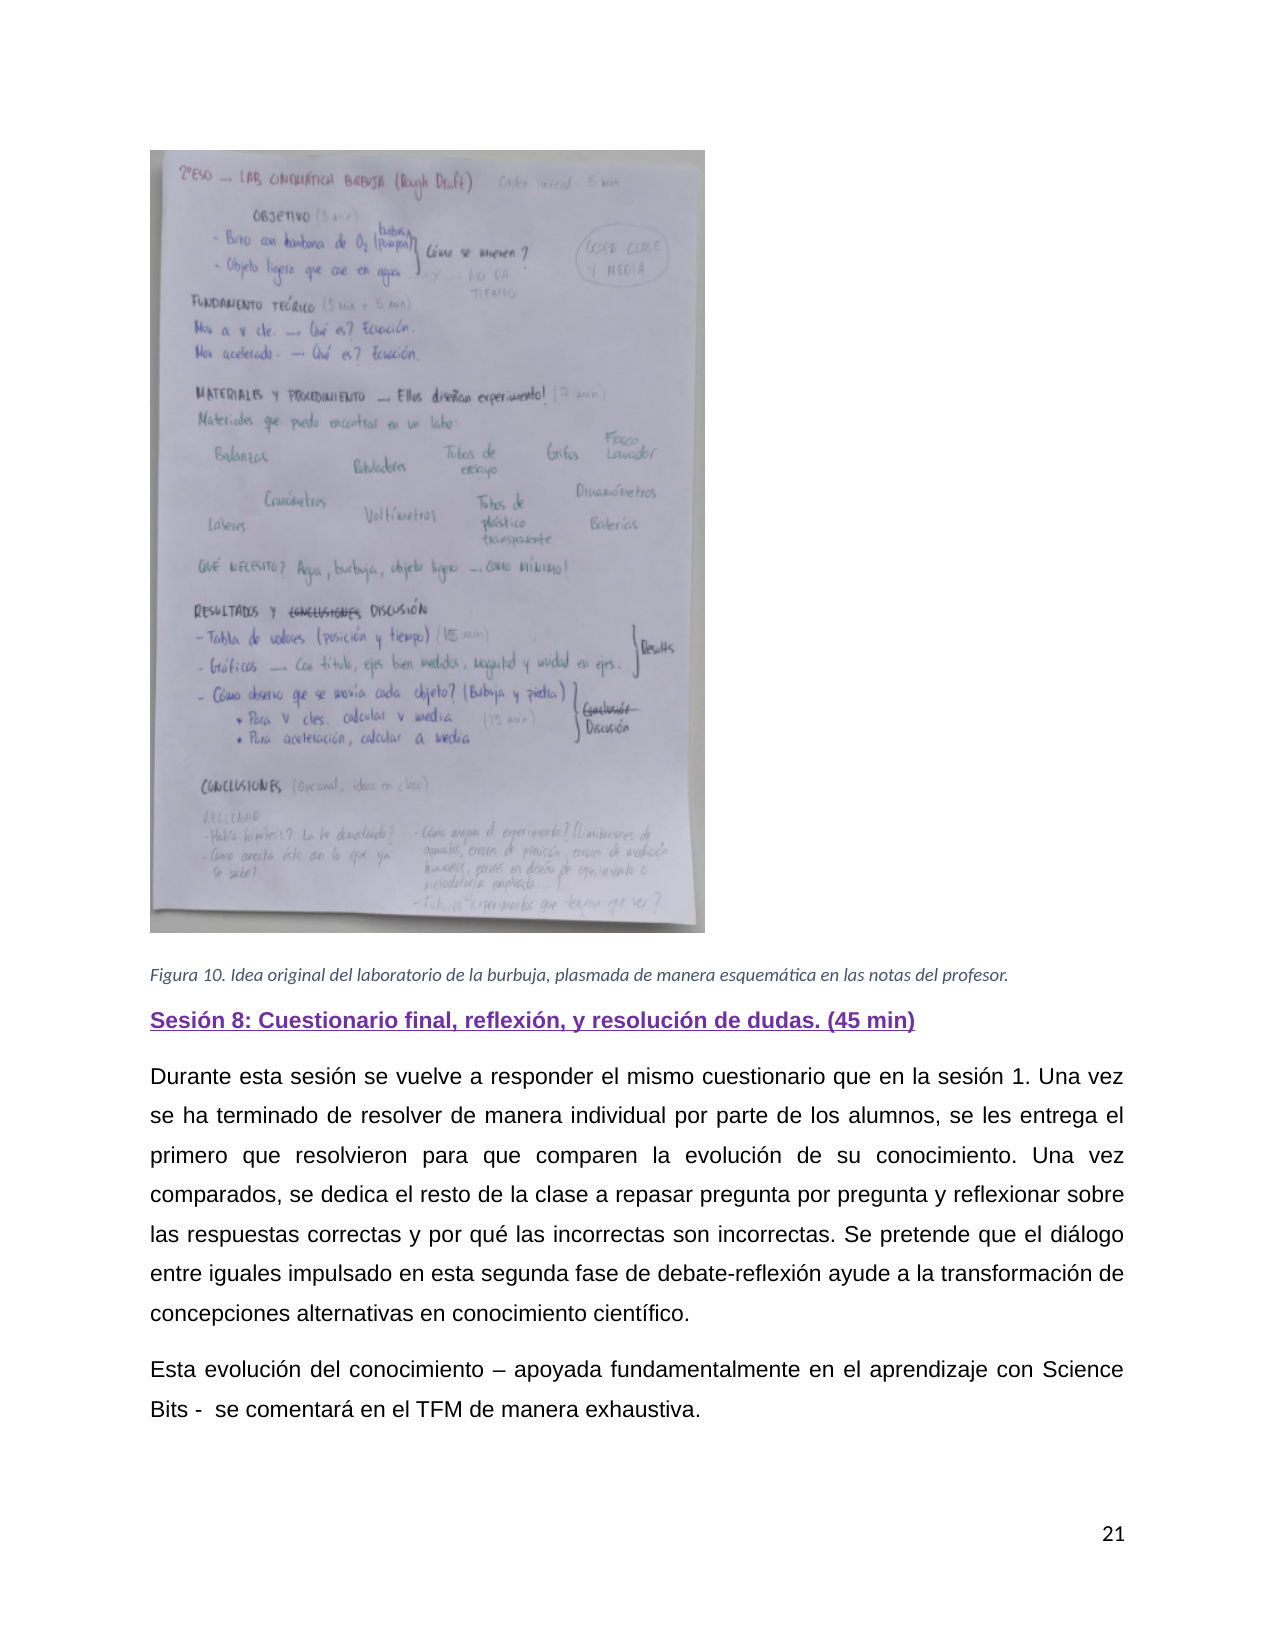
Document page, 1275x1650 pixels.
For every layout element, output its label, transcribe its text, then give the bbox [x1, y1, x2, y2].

text Esta evolución del conocimiento – apoyada fundamentalmente en el aprendizaje con Science Bits - se comentará en el TFM de manera exhaustiva. [150, 1356, 1125, 1422]
picture [150, 150, 705, 933]
text Durante esta sesión se vuelve a responder el mismo cuestionario que en la sesión 1. Una vez se ha terminado de resolver de manera individual por parte de los alumnos, se les entrega el primero que resolvieron para que comparen la evolución de su conocimiento. Una vez comparados, se dedica el resto de la clase a repasar pregunta por pregunta y reflexionar sobre las respuestas correctas y por qué las incorrectas son incorrectas. Se pretende que el diálogo entre iguales impulsado en esta segunda fase de debate-reflexión ayude a la transformación de concepciones alternativas en conocimiento científico. [150, 1063, 1125, 1326]
text Figura 10. Idea original del laboratorio de la burbuja, plasmada de manera esquemática en las notas del profesor. [150, 963, 1125, 986]
text Sesión 8: Cuestionario final, reflexión, y resolución de dudas. (45 min) [150, 1007, 1125, 1033]
